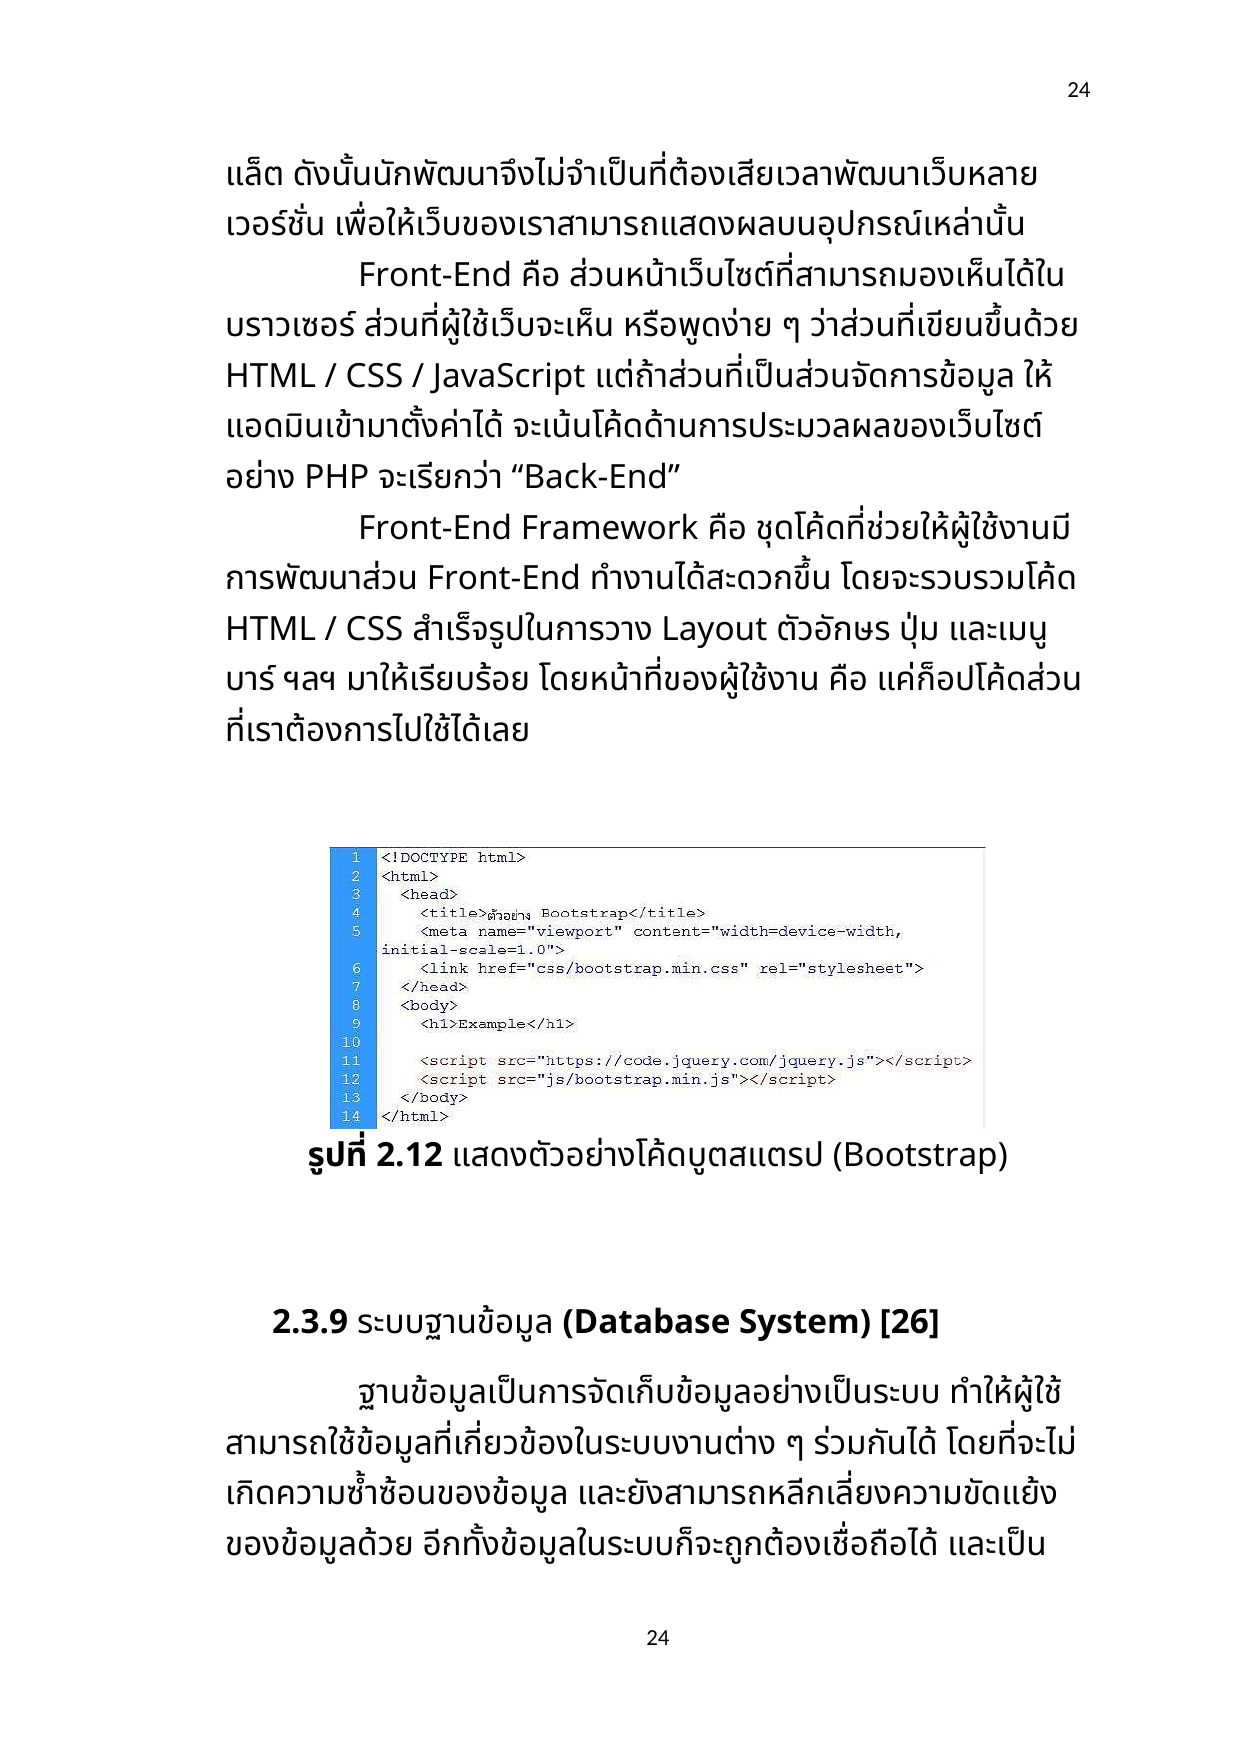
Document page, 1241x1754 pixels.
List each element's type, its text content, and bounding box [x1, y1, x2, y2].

text Front-End Framework คือ ชุดโค้ดที่ช่วยให้ผู้ใช้งานมีการพัฒนาส่วน Front-End ทำงานได้สะดวกขึ้น โดยจะรวบรวมโค้ด HTML / CSS สำเร็จรูปในการวาง Layout ตัวอักษร ปุ่ม และเมนูบาร์ ฯลฯ มาให้เรียบร้อย โดยหน้าที่ของผู้ใช้งาน คือ แค่ก็อปโค้ดส่วนที่เราต้องการไปใช้ได้เลย [225, 503, 1090, 756]
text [225, 150, 1090, 251]
subtitle 2.3.9 ระบบฐานข้อมูล (Database System) [26] [272, 1298, 1090, 1349]
text Front-End คือ ส่วนหน้าเว็บไซต์ที่สามารถมองเห็นได้ในบราวเซอร์ ส่วนที่ผู้ใช้เว็บจะเห็น หรือพูดง่าย ๆ ว่าส่วนที่เขียนขึ้นด้วย HTML / CSS / JavaScript แต่ถ้าส่วนที่เป็นส่วนจัดการข้อมูล ให้แอดมินเข้ามาตั้งค่าได้ จะเน้นโค้ดด้านการประมวลผลของเว็บไซต์อย่าง PHP จะเรียกว่า “Back-End” [225, 251, 1090, 503]
text รูปที่ 2.12 แสดงตัวอย่างโค้ดบูตสแตรป (Bootstrap) [225, 1131, 1090, 1181]
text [225, 1368, 1090, 1570]
